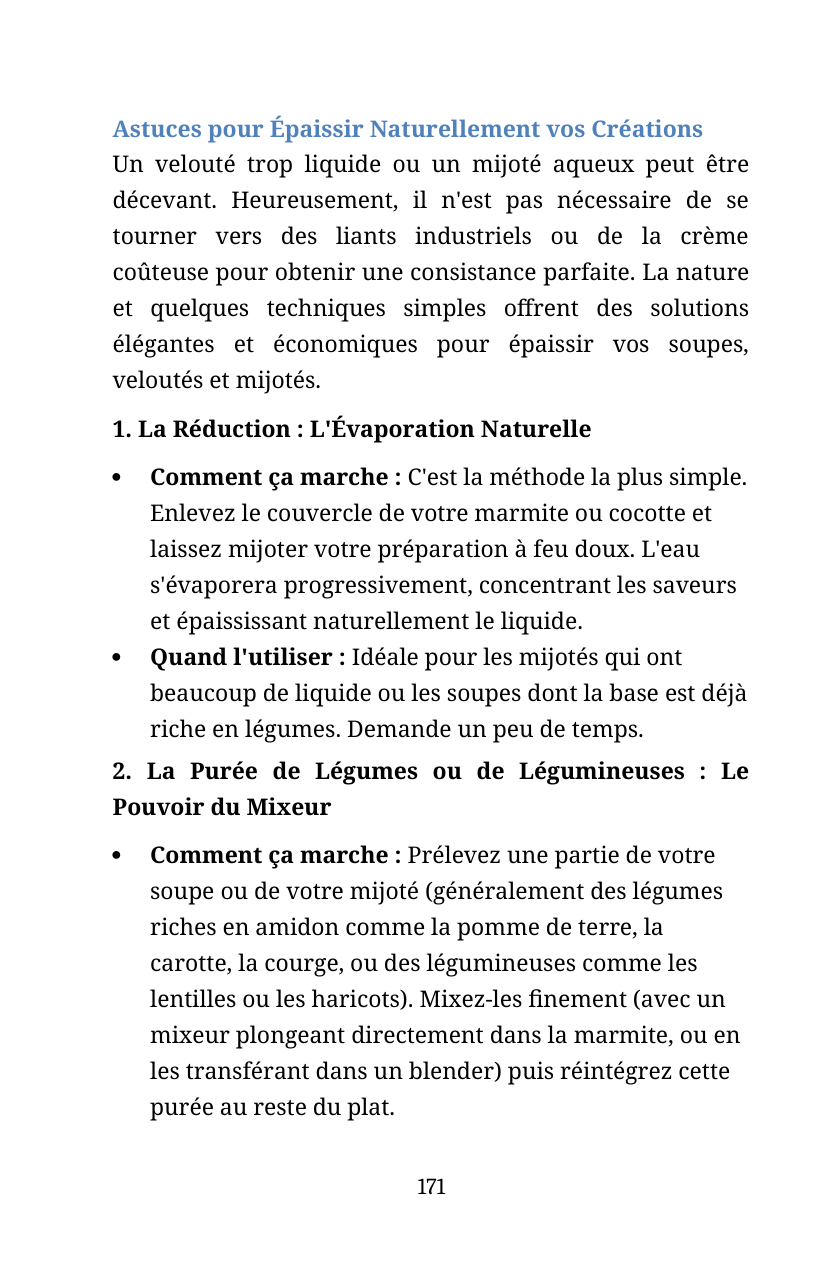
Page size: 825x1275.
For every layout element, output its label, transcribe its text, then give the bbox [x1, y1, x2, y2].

list Quand l'utiliser : Idéale pour les mijotés qui ont beaucoup de liquide ou les soupes dont la base est déjà riche en légumes. Demande un peu de temps. [112, 641, 750, 744]
text 2. La Purée de Légumes ou de Légumineuses : Le Pouvoir du Mixeur [112, 755, 750, 822]
list Comment ça marche : Prélevez une partie de votre soupe ou de votre mijoté (généralement des légumes riches en amidon comme la pomme de terre, la carotte, la courge, ou des légumineuses comme les lentilles ou les haricots). Mixez-les finement (avec un mixeur plongeant directement dans la marmite, ou en les transférant dans un blender) puis réintégrez cette purée au reste du plat. [112, 839, 750, 1122]
text 1. La Réduction : L'Évaporation Naturelle [112, 412, 750, 444]
list Comment ça marche : C'est la méthode la plus simple. Enlevez le couvercle de votre marmite ou cocotte et laissez mijoter votre préparation à feu doux. L'eau s'évaporera progressivement, concentrant les saveurs et épaississant naturellement le liquide. [112, 461, 750, 636]
text Un velouté trop liquide ou un mijoté aqueux peut être décevant. Heureusement, il n'est pas nécessaire de se tourner vers des liants industriels ou de la crème coûteuse pour obtenir une consistance parfaite. La nature et quelques techniques simples offrent des solutions élégantes et économiques pour épaissir vos soupes, veloutés et mijotés. [112, 148, 750, 395]
subtitle Astuces pour Épaissir Naturellement vos Créations [112, 112, 750, 144]
